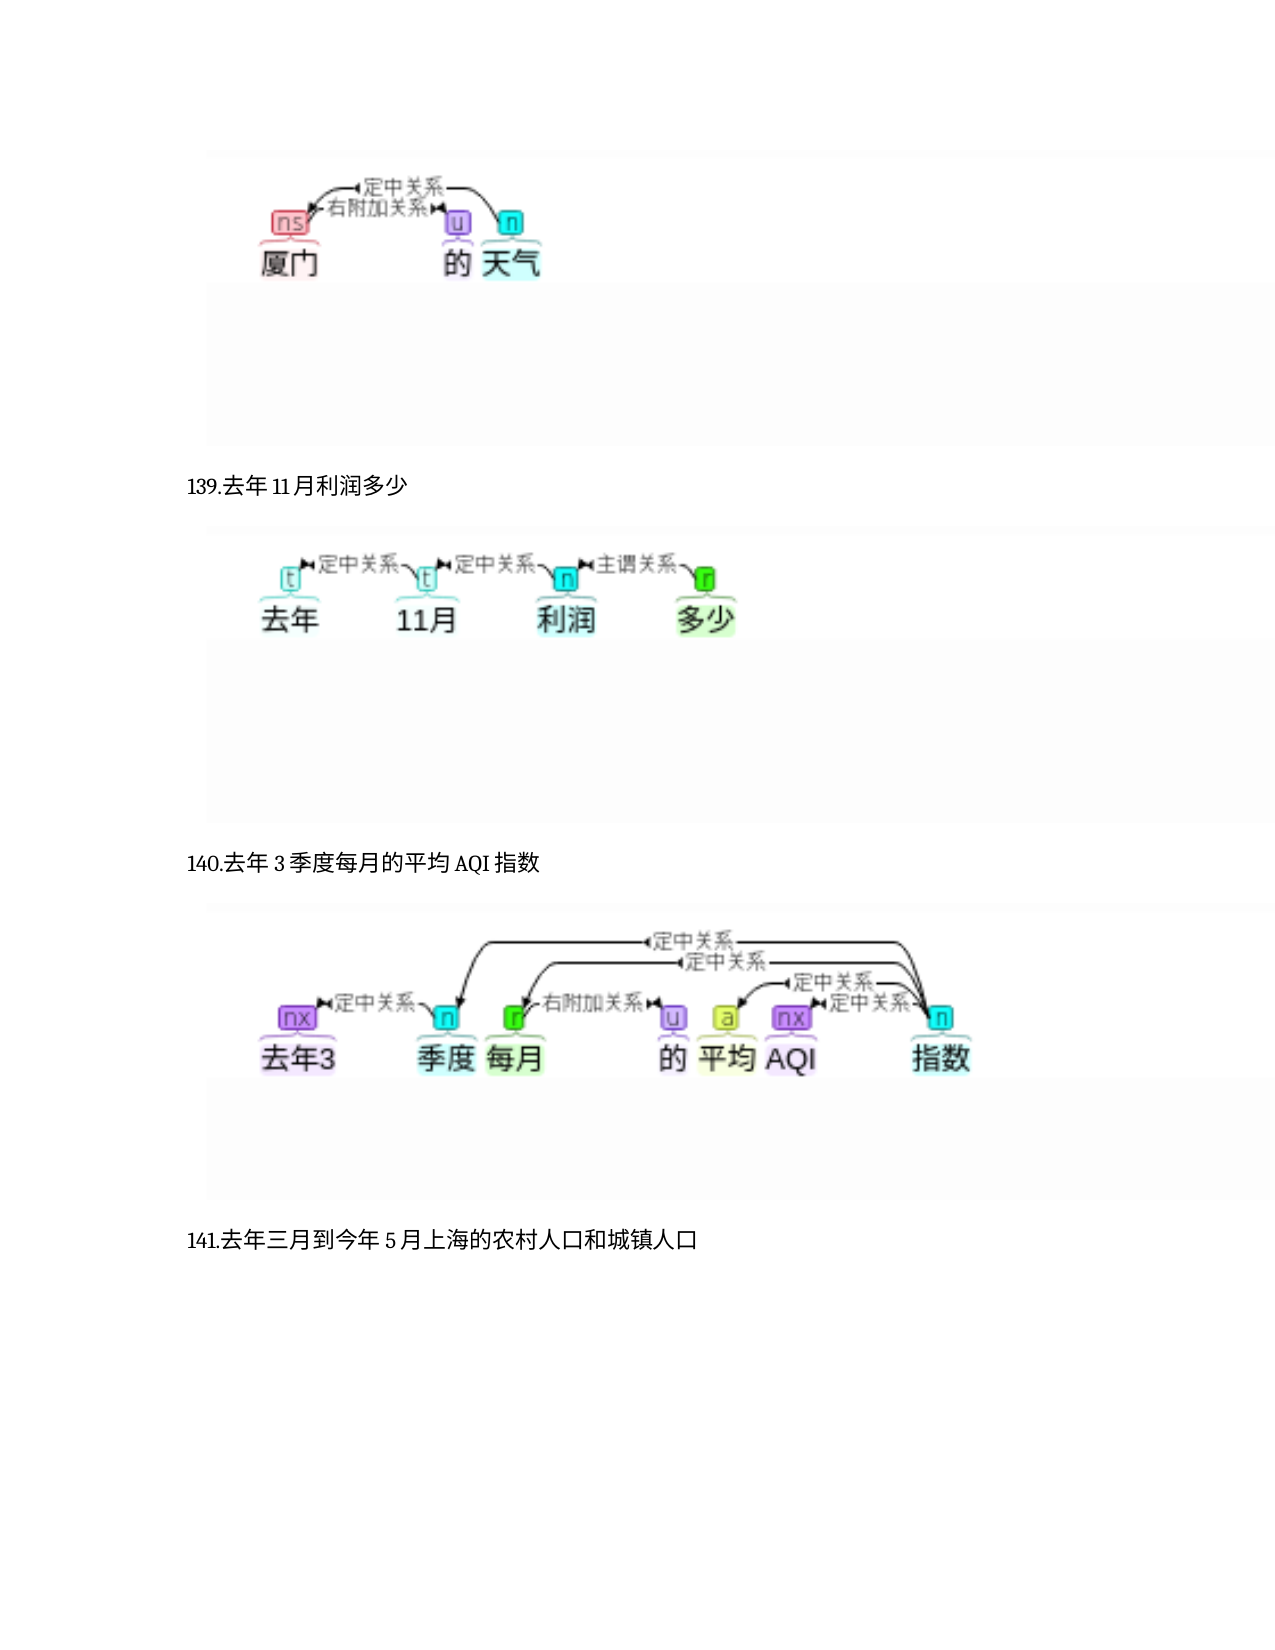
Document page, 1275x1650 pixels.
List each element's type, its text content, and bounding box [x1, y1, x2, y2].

text 140.去年3季度每月的平均AQI指数 [187, 847, 1087, 878]
picture [206, 150, 1275, 446]
text 139.去年11月利润多少 [187, 470, 1087, 501]
picture [206, 903, 1275, 1200]
text 141.去年三月到今年5月上海的农村人口和城镇人口 [187, 1224, 1087, 1255]
picture [206, 526, 1275, 823]
